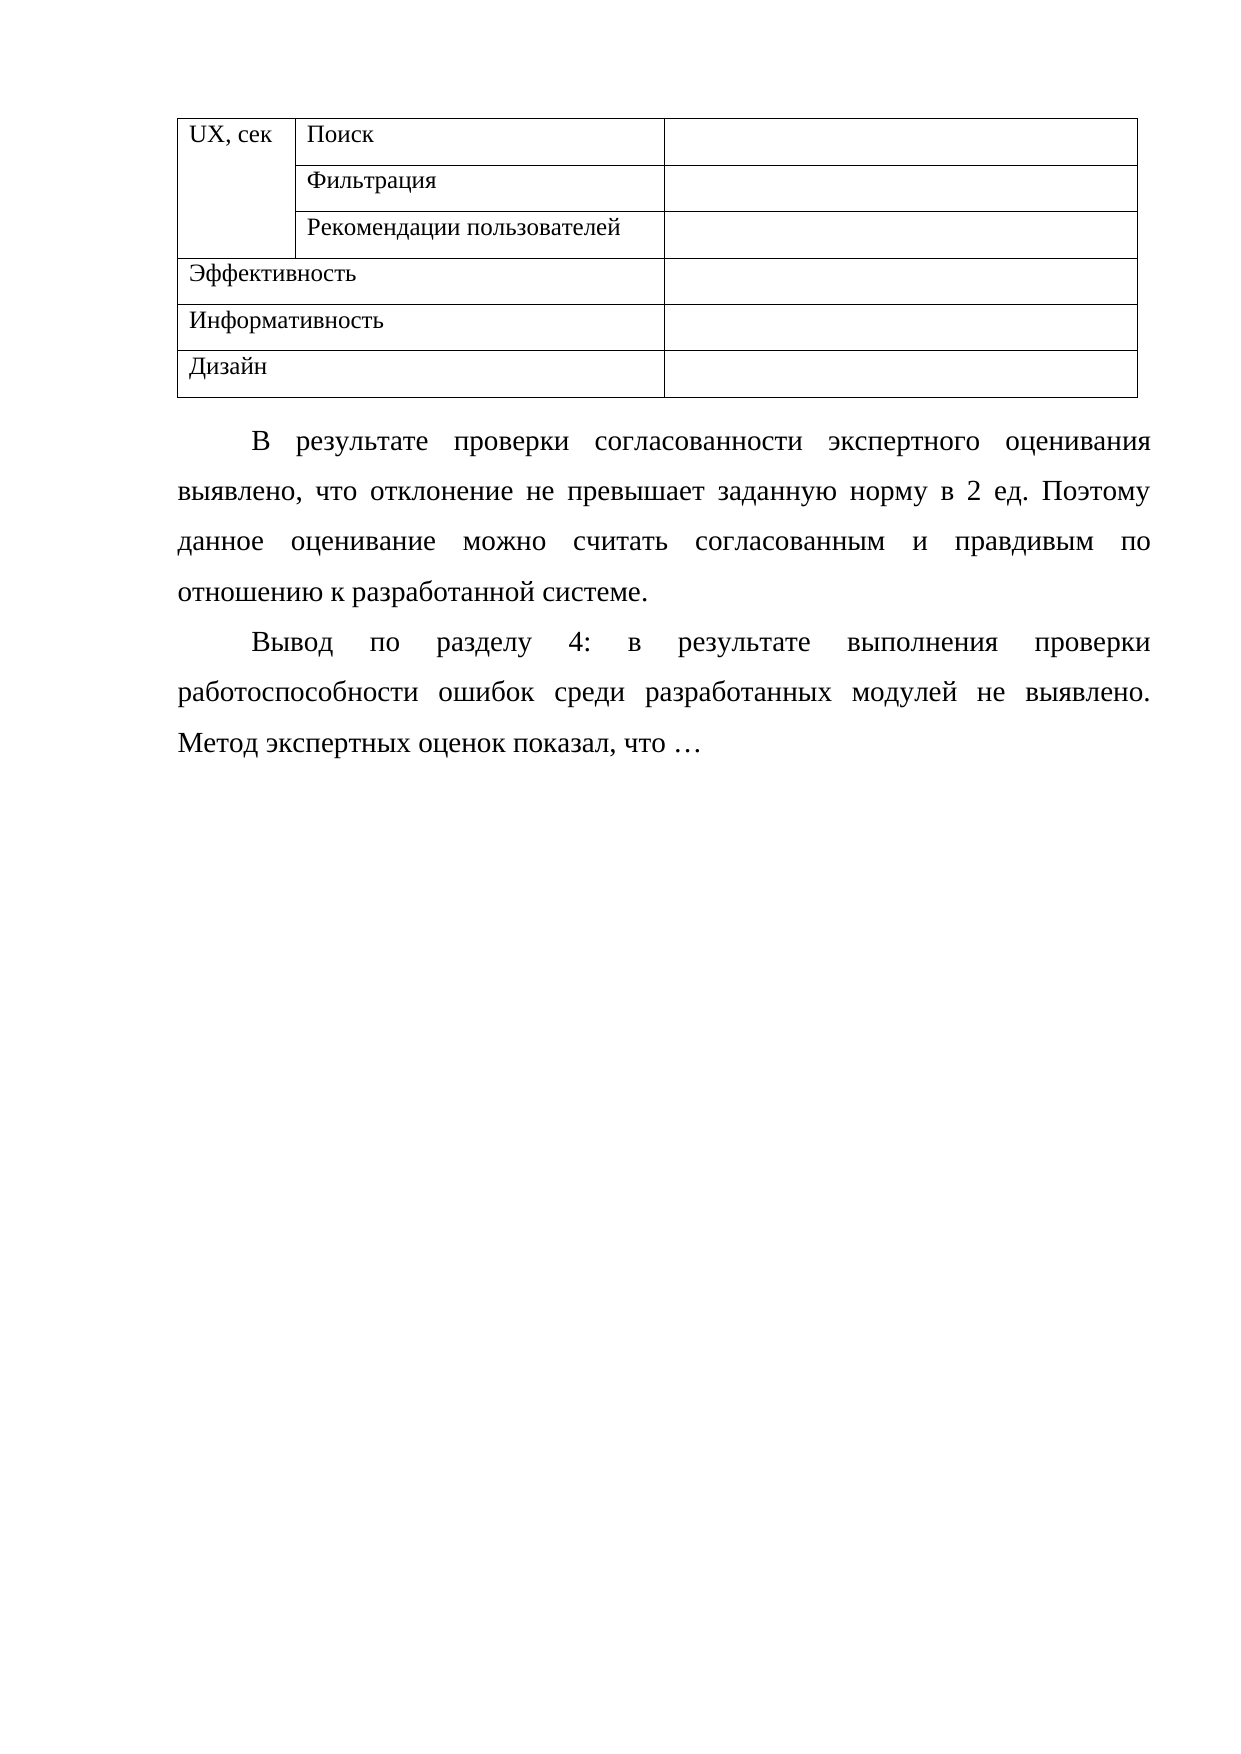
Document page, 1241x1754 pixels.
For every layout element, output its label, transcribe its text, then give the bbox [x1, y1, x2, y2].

table_cell [665, 305, 1137, 350]
table_cell Дизайн [178, 351, 664, 397]
table_cell [665, 259, 1137, 304]
table_cell [665, 166, 1137, 211]
table_cell Фильтрация [296, 166, 664, 211]
table_cell Эффективность [178, 259, 664, 304]
table_cell UX, сек [178, 119, 295, 257]
table_cell Рекомендации пользователей [296, 212, 664, 257]
table_cell [665, 212, 1137, 257]
table_cell Поиск [296, 119, 664, 164]
table_cell [665, 351, 1137, 397]
text Вывод по разделу 4: в результате выполнения проверки работоспособности ошибок среди разработанных модулей не выявлено. Метод экспертных оценок показал, что … [177, 624, 1152, 758]
table_cell Информативность [178, 305, 664, 350]
text В результате проверки согласованности экспертного оценивания выявлено, что отклонение не превышает заданную норму в 2 ед. Поэтому данное оценивание можно считать согласованным и правдивым по отношению к разработанной системе. [177, 423, 1152, 607]
table_cell [665, 119, 1137, 164]
